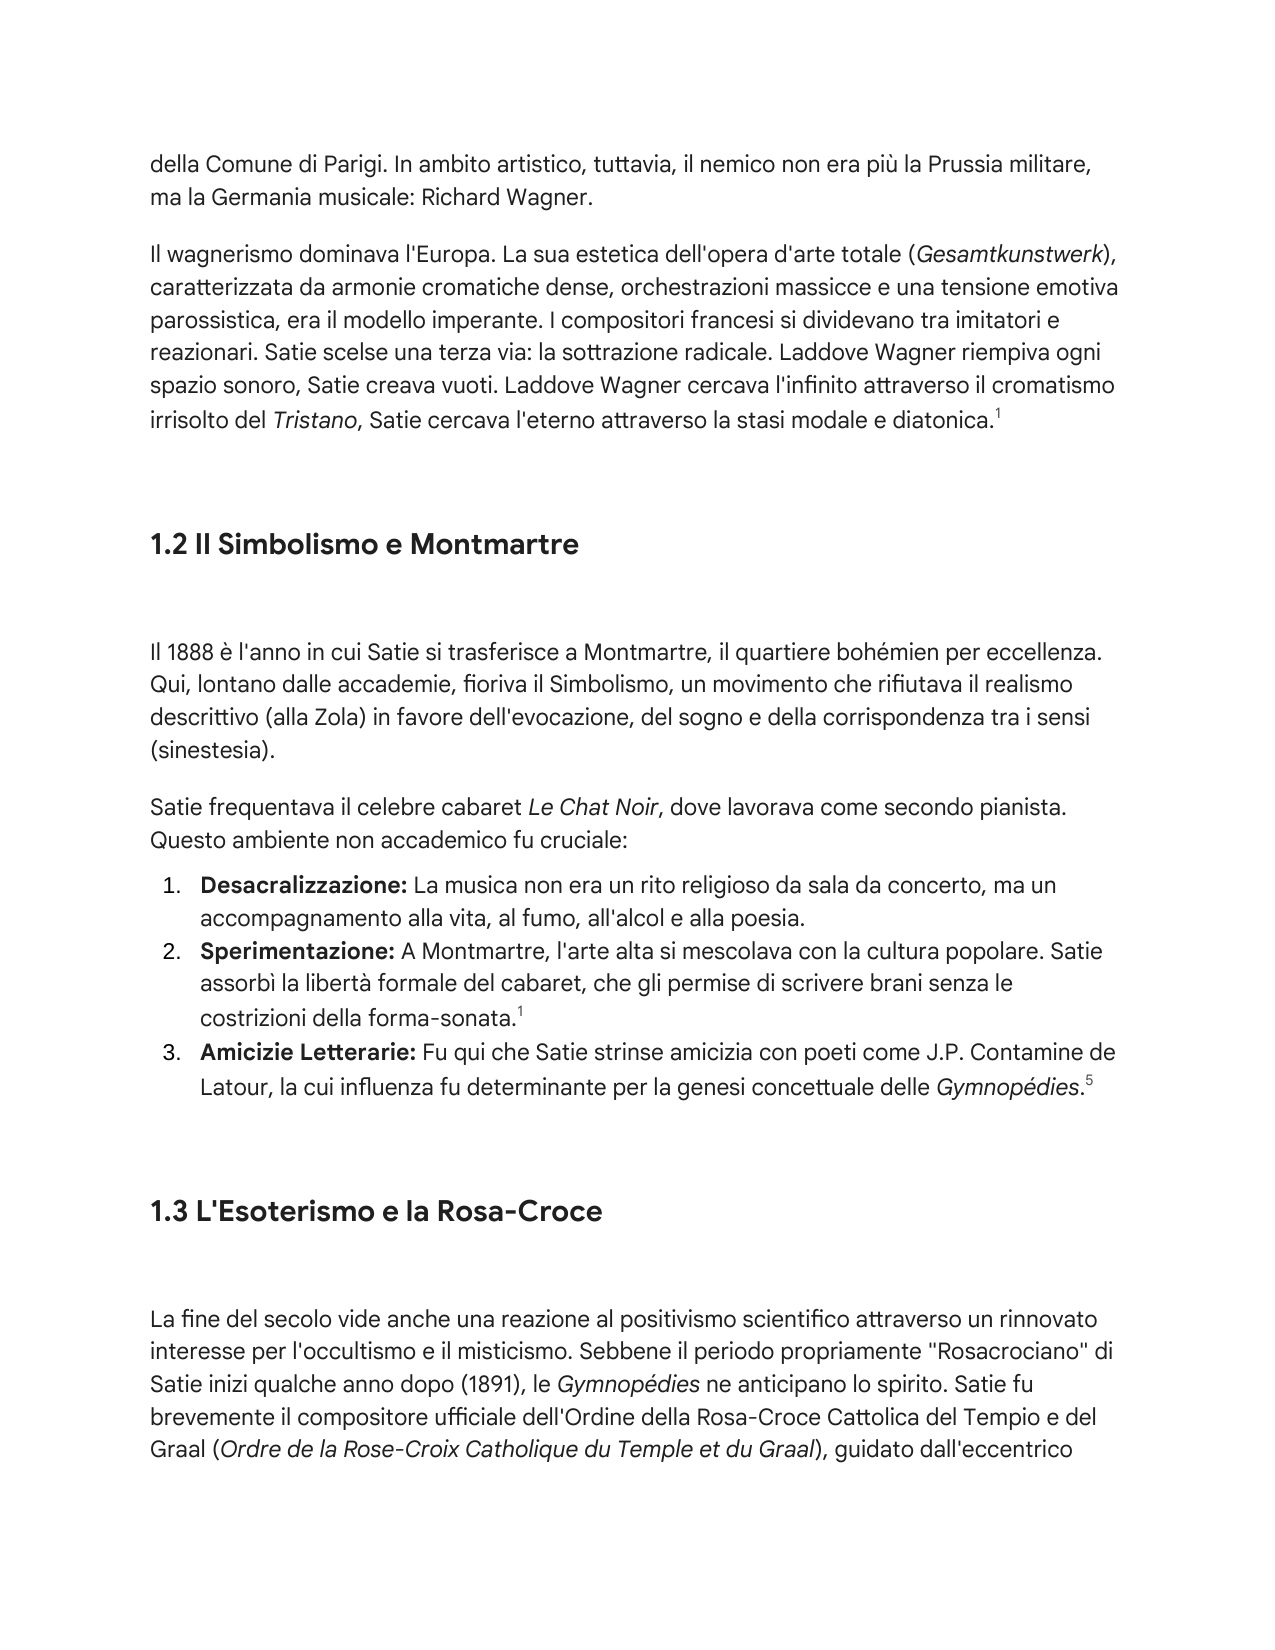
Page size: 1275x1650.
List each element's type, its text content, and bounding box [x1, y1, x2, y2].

list Desacralizzazione: La musica non era un rito religioso da sala da concerto, ma un accompagnamento alla vita, al fumo, all'alcol e alla poesia. [162, 871, 1125, 933]
text Satie frequentava il celebre cabaret Le Chat Noir, dove lavorava come secondo pianista. Questo ambiente non accademico fu cruciale: [150, 793, 1125, 855]
subtitle 1.3 L'Esoterismo e la Rosa-Croce [150, 1193, 1125, 1229]
text Il 1888 è l'anno in cui Satie si trasferisce a Montmartre, il quartiere bohémien per eccellenza. Qui, lontano dalle accademie, fioriva il Simbolismo, un movimento che rifiutava il realismo descrittivo (alla Zola) in favore dell'evocazione, del sogno e della corrispondenza tra i sensi (sinestesia). [150, 638, 1125, 764]
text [150, 150, 1125, 211]
subtitle 1.2 Il Simbolismo e Montmartre [150, 526, 1125, 562]
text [150, 1305, 1125, 1464]
text Il wagnerismo dominava l'Europa. La sua estetica dell'opera d'arte totale (Gesamtkunstwerk), caratterizzata da armonie cromatiche dense, orchestrazioni massicce e una tensione emotiva parossistica, era il modello imperante. I compositori francesi si dividevano tra imitatori e reazionari. Satie scelse una terza via: la sottrazione radicale. Laddove Wagner riempiva ogni spazio sonoro, Satie creava vuoti. Laddove Wagner cercava l'infinito attraverso il cromatismo irrisolto del Tristano, Satie cercava l'eterno attraverso la stasi modale e diatonica.1 [150, 240, 1125, 436]
list Amicizie Letterarie: Fu qui che Satie strinse amicizia con poeti come J.P. Contamine de Latour, la cui influenza fu determinante per la genesi concettuale delle Gymnopédies.5 [162, 1038, 1125, 1103]
list Sperimentazione: A Montmartre, l'arte alta si mescolava con la cultura popolare. Satie assorbì la libertà formale del cabaret, che gli permise di scrivere brani senza le costrizioni della forma-sonata.1 [162, 937, 1125, 1034]
